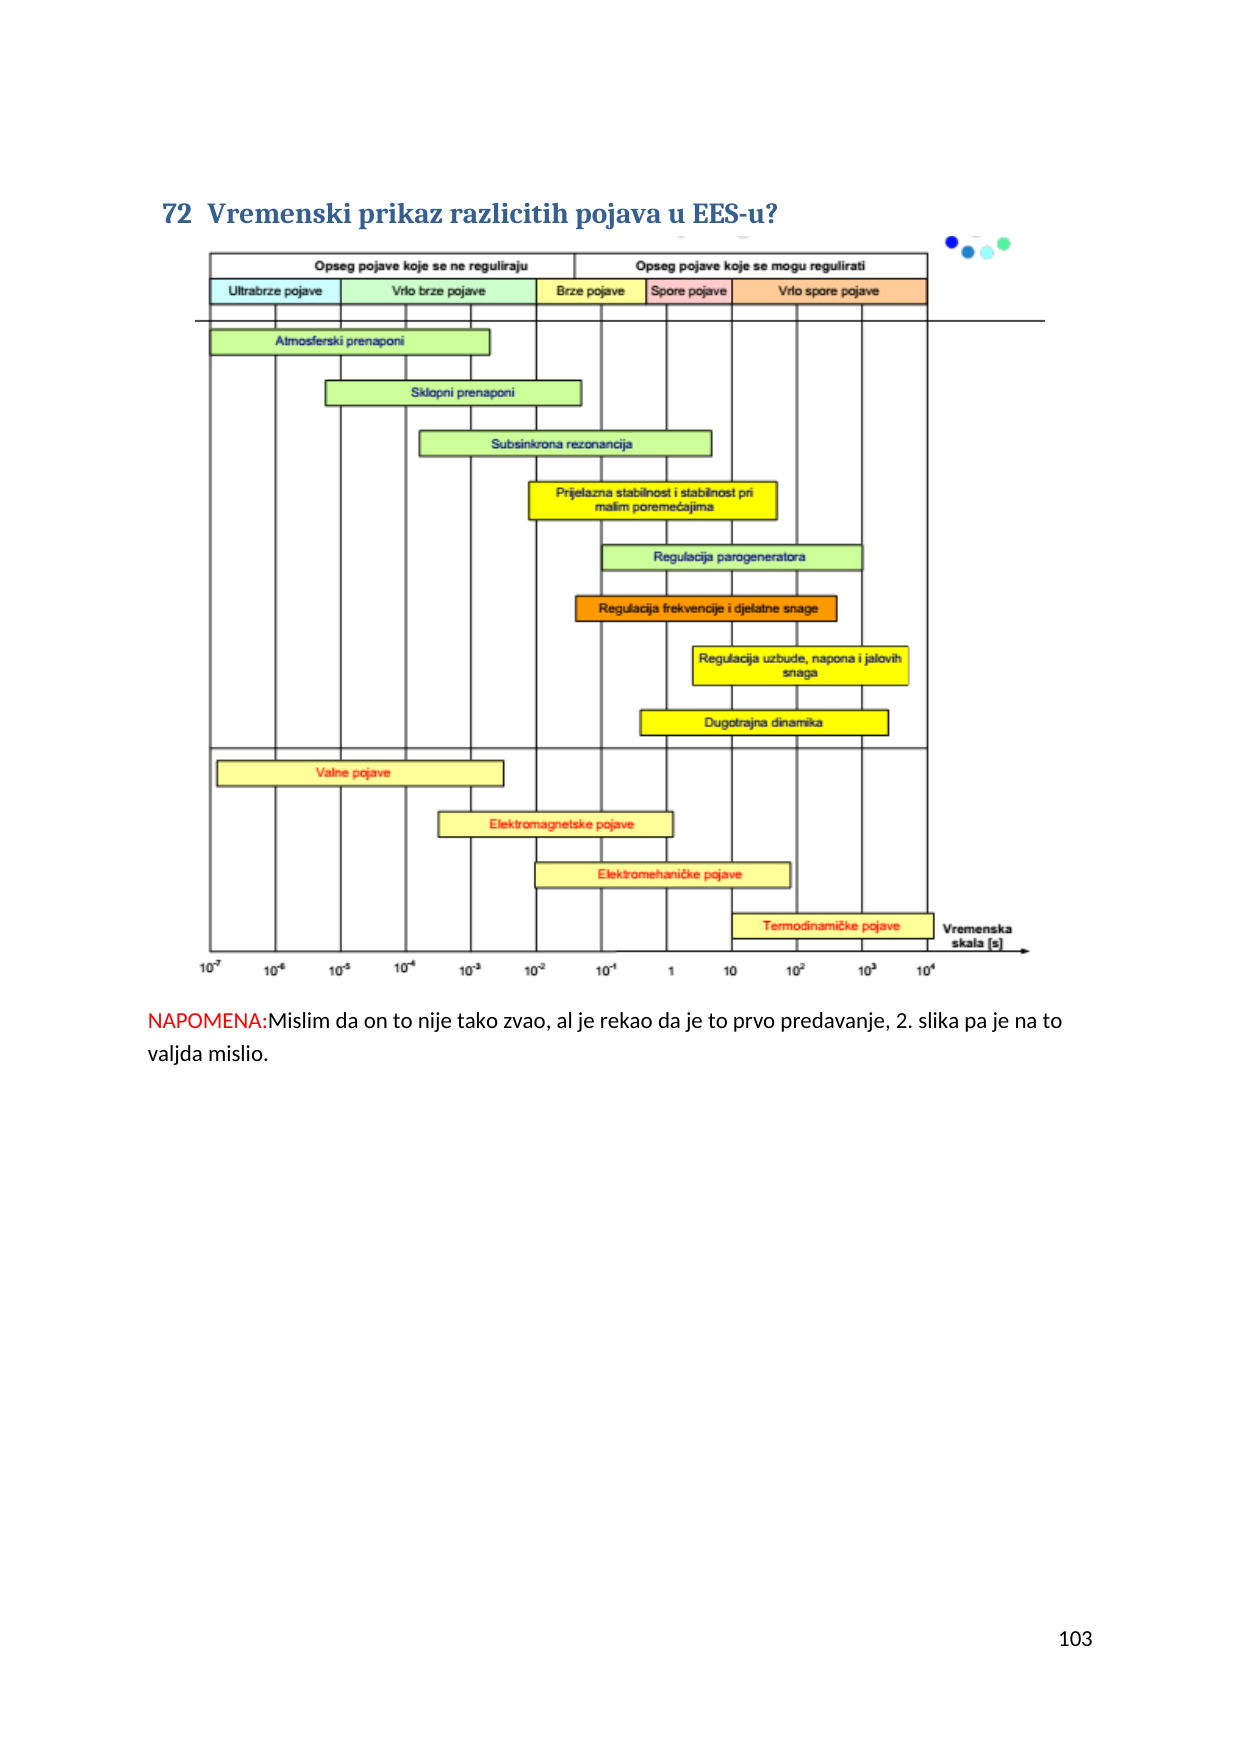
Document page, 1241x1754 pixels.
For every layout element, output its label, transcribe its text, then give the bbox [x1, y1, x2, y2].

text NAPOMENA:Mislim da on to nije tako zvao, al je rekao da je to prvo predavanje, 2. slika pa je na to valjda mislio. [148, 1006, 1093, 1067]
subtitle Vremenski prikaz razlicitih pojava u EES-u? [162, 198, 1093, 231]
picture [195, 236, 1045, 982]
